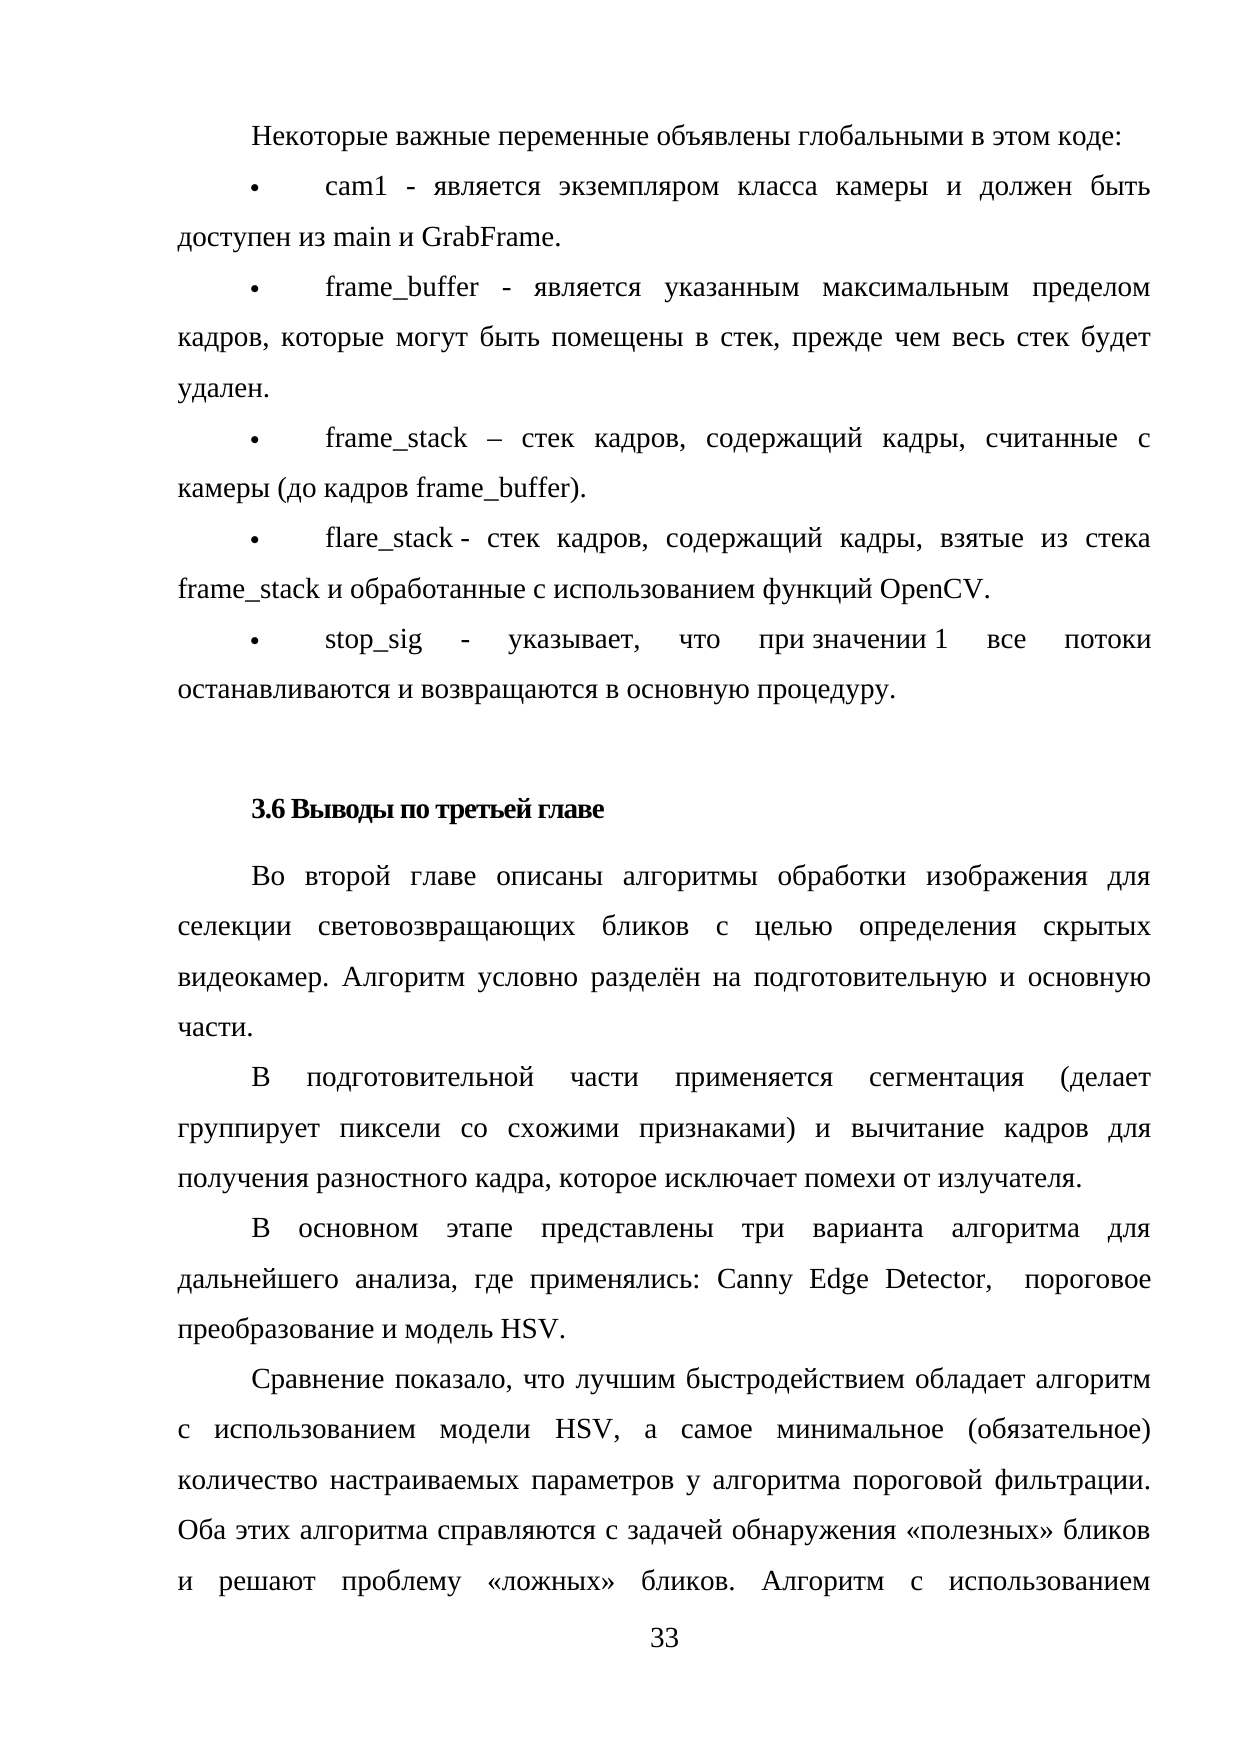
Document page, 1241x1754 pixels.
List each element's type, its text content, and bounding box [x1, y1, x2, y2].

text Некоторые важные переменные объявлены глобальными в этом коде: [177, 118, 1152, 152]
title 3.6 Выводы по третьей главе [177, 791, 1152, 825]
list frame_buffer - является указанным максимальным пределом кадров, которые могут быть помещены в стек, прежде чем весь стек будет удален. [177, 269, 1152, 403]
list stop_sig - указывает, что при значении 1 все потоки останавливаются и возвращаются в основную процедуру. [177, 621, 1152, 705]
text В основном этапе представлены три варианта алгоритма для дальнейшего анализа, где применялись: Canny Edge Detector, пороговое преобразование и модель HSV. [177, 1210, 1152, 1344]
text Во второй главе описаны алгоритмы обработки изображения для селекции световозвращающих бликов с целью определения скрытых видеокамер. Алгоритм условно разделён на подготовительную и основную части. [177, 858, 1152, 1043]
list frame_stack – стек кадров, содержащий кадры, считанные с камеры (до кадров frame_buffer). [177, 420, 1152, 504]
list flare_stack - стек кадров, содержащий кадры, взятые из стека frame_stack и обработанные с использованием функций OpenCV. [177, 521, 1152, 604]
list cam1 - является экземпляром класса камеры и должен быть доступен из main и GrabFrame. [177, 168, 1152, 252]
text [177, 1361, 1152, 1596]
text В подготовительной части применяется сегментация (делает группирует пиксели со схожими признаками) и вычитание кадров для получения разностного кадра, которое исключает помехи от излучателя. [177, 1059, 1152, 1194]
